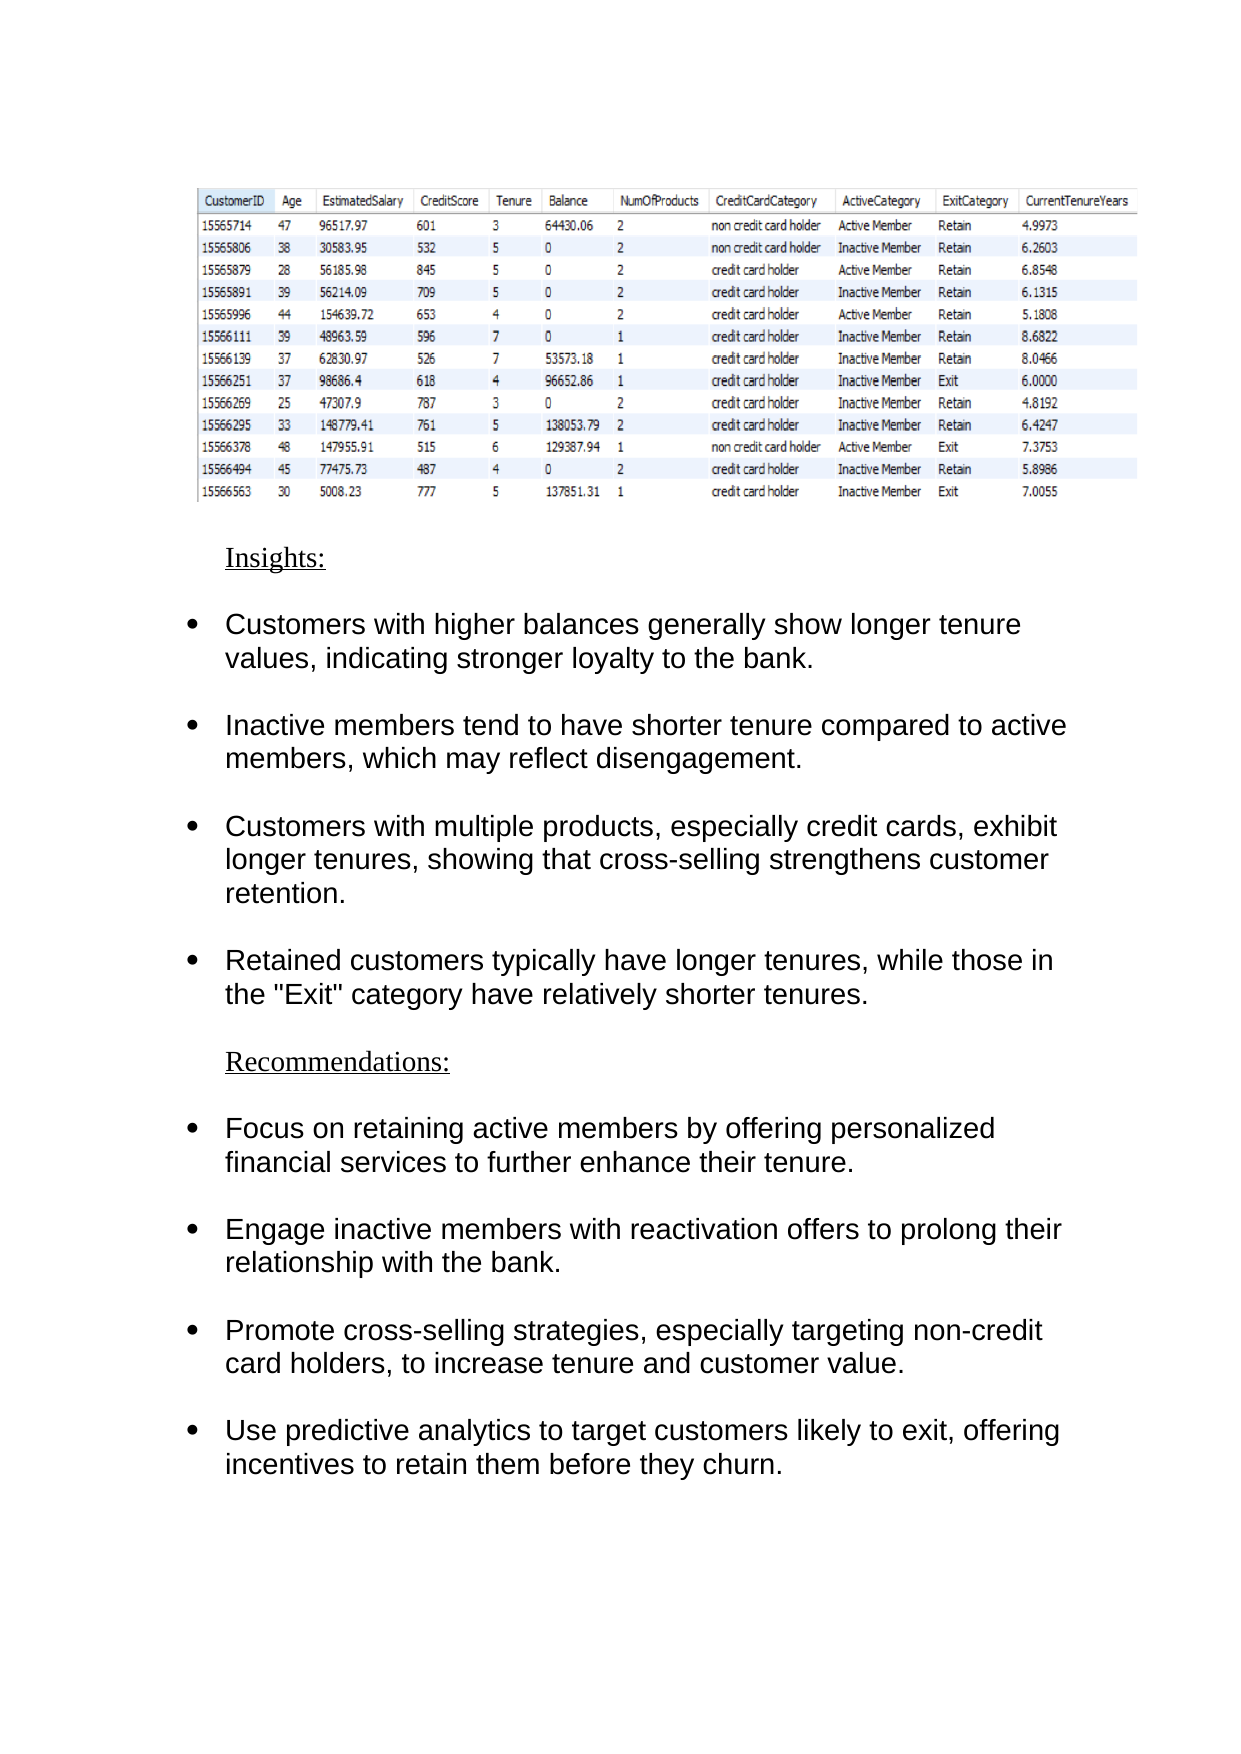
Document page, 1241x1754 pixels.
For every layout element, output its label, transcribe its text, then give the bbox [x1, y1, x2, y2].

list Inactive members tend to have shorter tenure compared to active members, which may reflect disengagement. [187, 708, 1090, 775]
list Retained customers typically have longer tenures, while those in the "Exit" category have relatively shorter tenures. [187, 943, 1090, 1010]
list Promote cross-selling strategies, especially targeting non-credit card holders, to increase tenure and customer value. [187, 1312, 1090, 1380]
picture [196, 188, 1138, 502]
list Customers with higher balances generally show longer tenure values, indicating stronger loyalty to the bank. [187, 607, 1090, 674]
list Focus on retaining active members by offering personalized financial services to further enhance their tenure. [187, 1111, 1090, 1178]
list Insights: [225, 540, 1090, 573]
list Recommendations: [225, 1044, 1090, 1077]
list Engage inactive members with reactivation offers to prolong their relationship with the bank. [187, 1212, 1090, 1279]
list Customers with multiple products, especially credit cards, exhibit longer tenures, showing that cross-selling strengthens customer retention. [187, 808, 1090, 909]
list Use predictive analytics to target customers likely to exit, offering incentives to retain them before they churn. [187, 1413, 1090, 1481]
